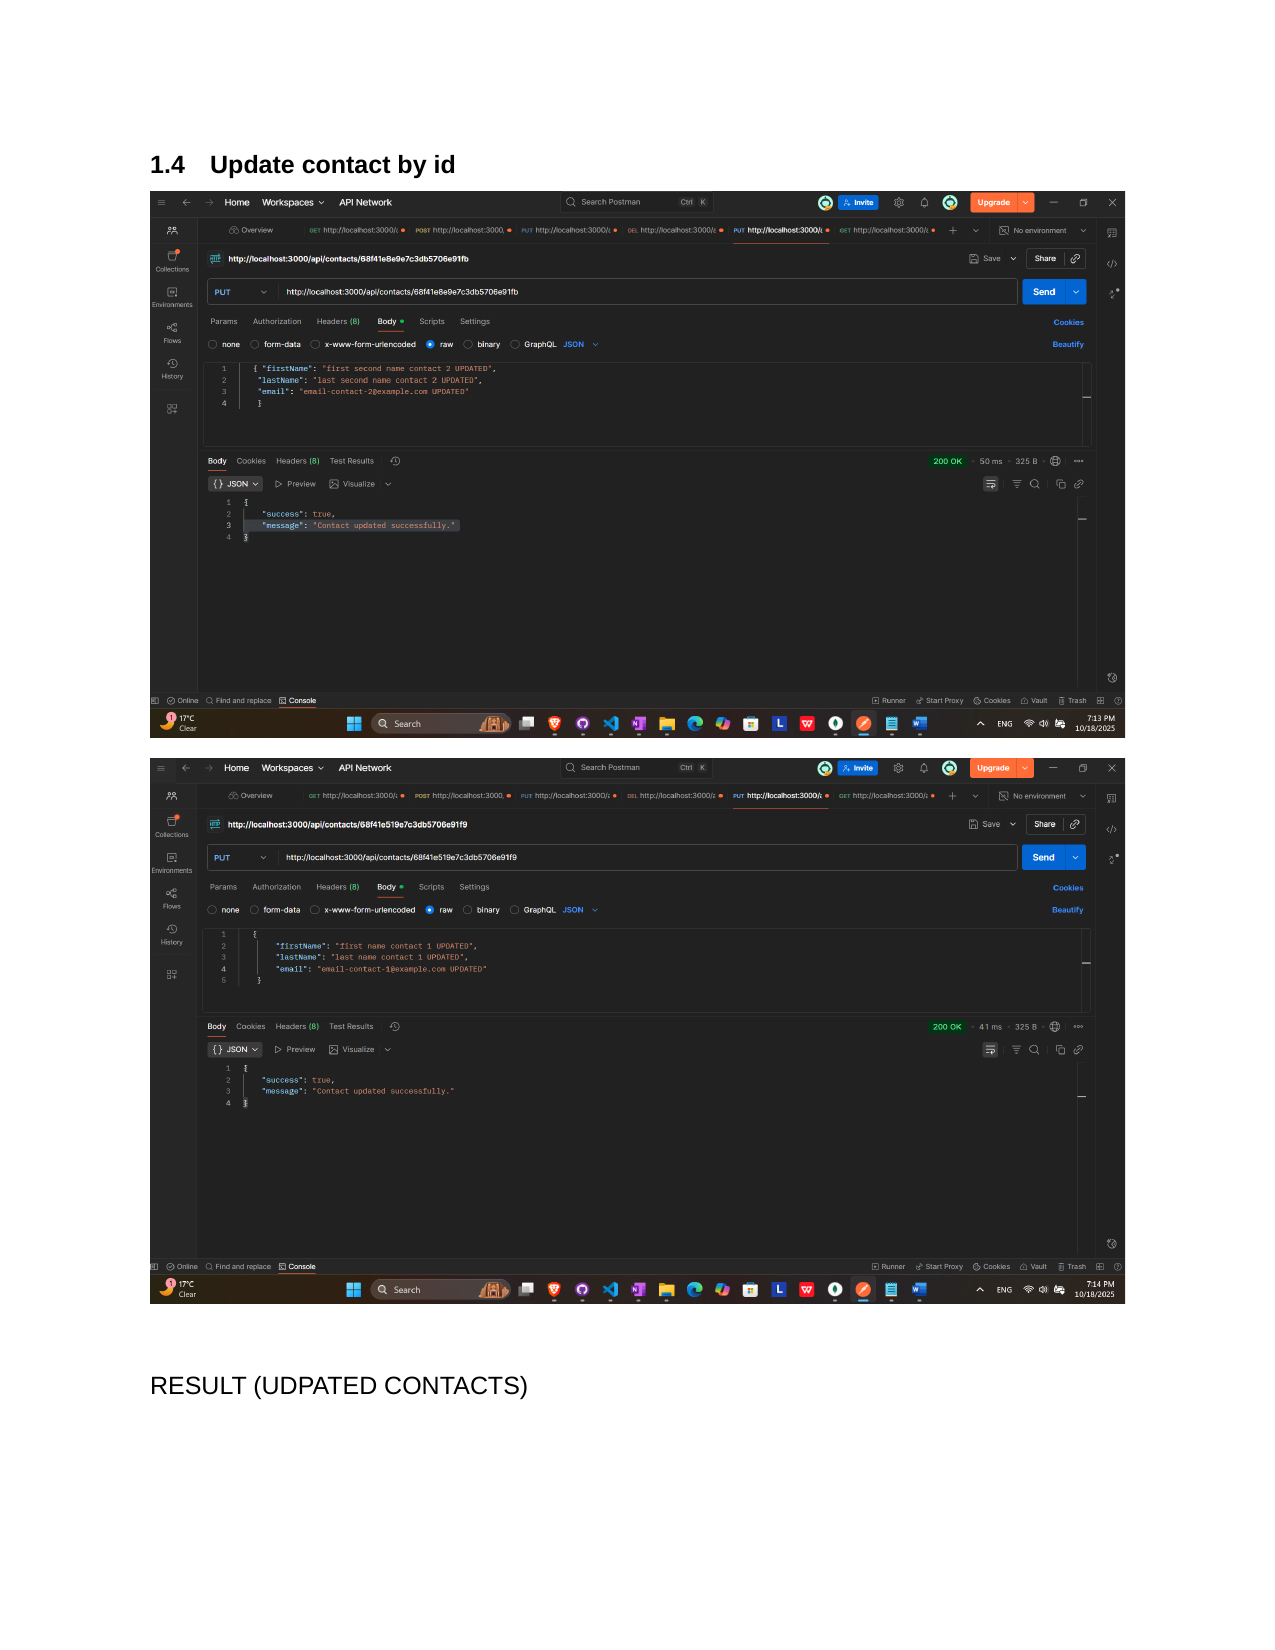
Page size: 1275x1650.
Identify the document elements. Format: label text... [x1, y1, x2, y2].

text RESULT (UDPATED CONTACTS) [150, 1371, 1125, 1399]
subtitle Update contact by id [150, 150, 1125, 179]
picture [150, 191, 1125, 738]
picture [150, 758, 1125, 1304]
